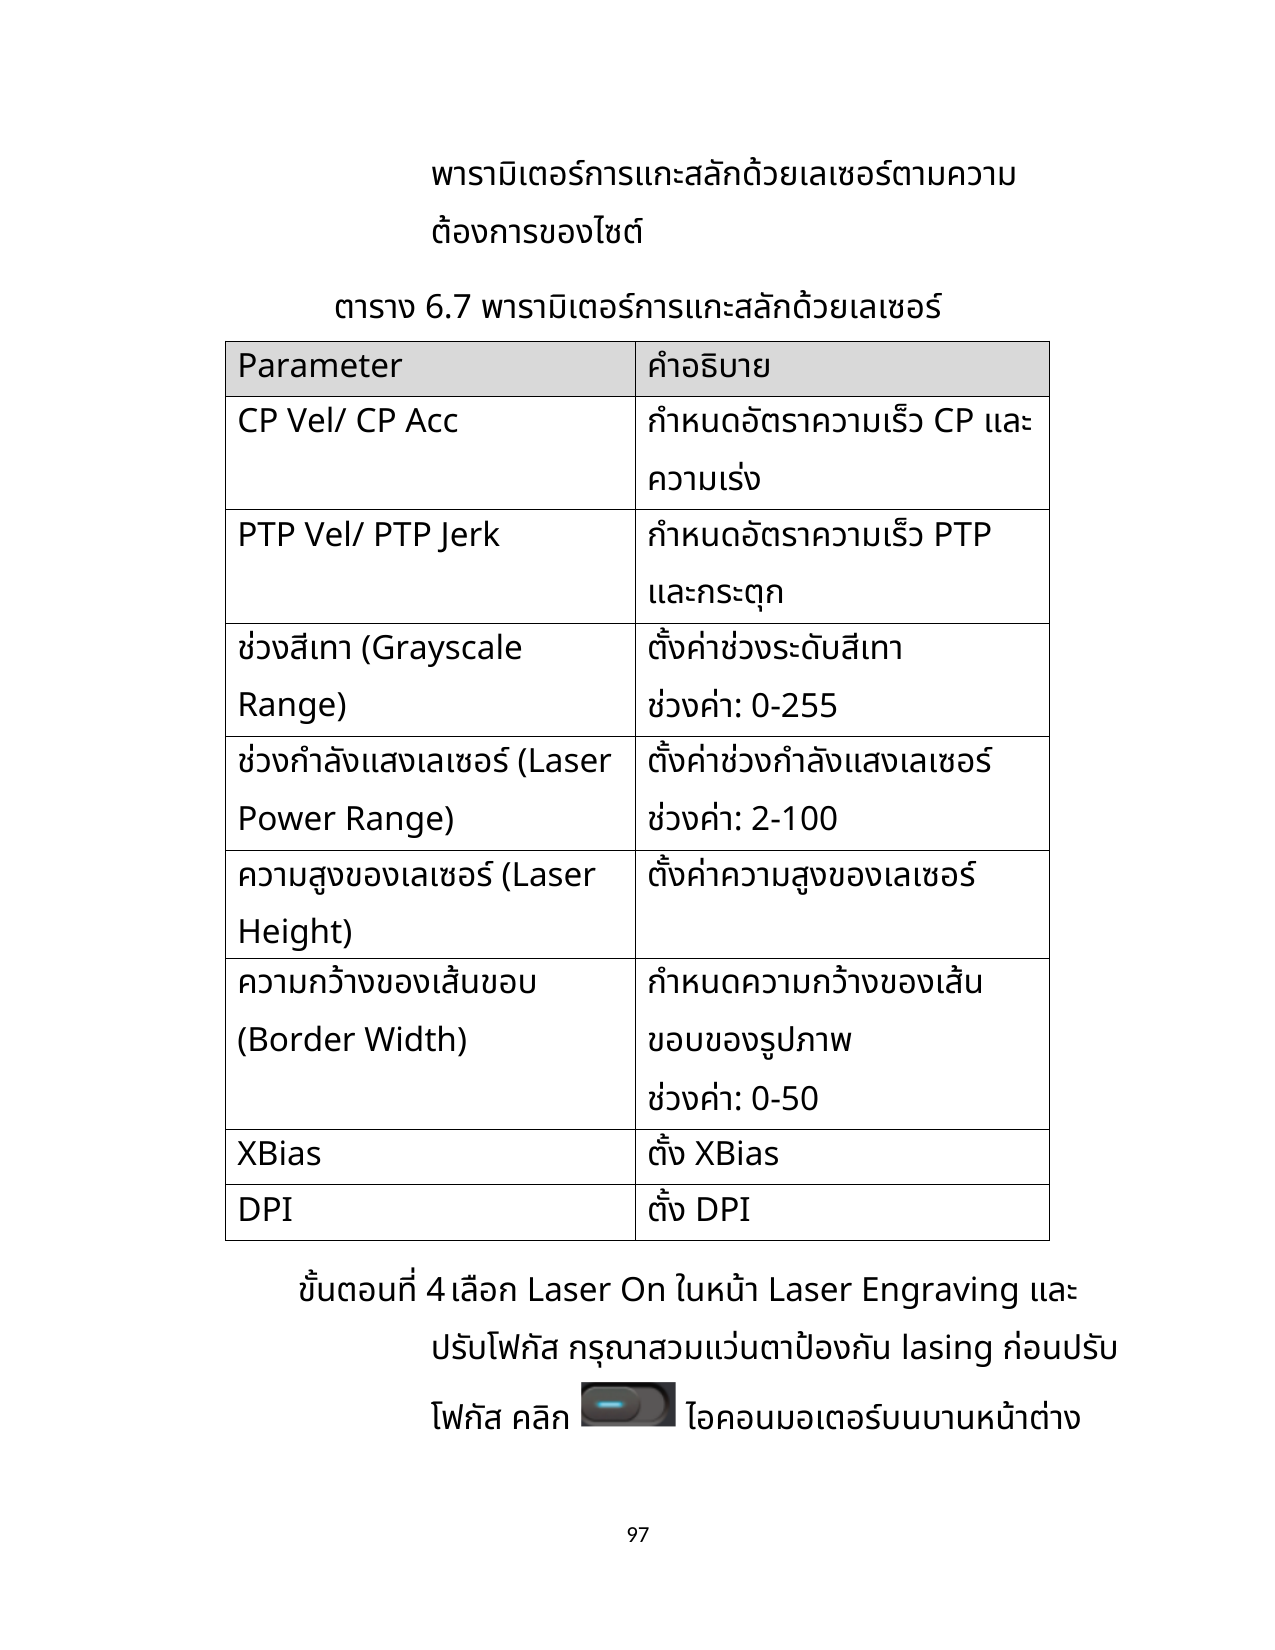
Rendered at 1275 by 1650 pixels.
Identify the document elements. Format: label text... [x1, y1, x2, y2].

table_cell ตั้งค่าช่วงระดับสีเทา ช่วงค่า: 0-255 [636, 624, 1049, 736]
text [298, 150, 1125, 258]
table_cell ตั้ง DPI [636, 1185, 1049, 1240]
table_cell กำหนดอัตราความเร็ว PTP และกระตุก [636, 510, 1049, 623]
table_cell ตั้งค่าความสูงของเลเซอร์ [636, 851, 1049, 957]
table_header คำอธิบาย [636, 342, 1049, 396]
table_cell ตั้ง XBias [636, 1130, 1049, 1184]
table_header Parameter [226, 342, 635, 396]
subtitle ตาราง 6.7 พารามิเตอร์การแกะสลักด้วยเลเซอร์ [150, 282, 1125, 333]
table_cell XBias [226, 1130, 635, 1184]
table_cell ความกว้างของเส้นขอบ (Border Width) [226, 959, 635, 1129]
table_cell ช่วงสีเทา (Grayscale Range) [226, 624, 635, 736]
table_cell DPI [226, 1185, 635, 1240]
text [298, 1266, 1125, 1444]
table_cell กำหนดอัตราความเร็ว CP และความเร่ง [636, 397, 1049, 509]
table_cell ความสูงของเลเซอร์ (Laser Height) [226, 851, 635, 957]
table_cell PTP Vel/ PTP Jerk [226, 510, 635, 623]
picture [579, 1382, 678, 1430]
table_cell CP Vel/ CP Acc [226, 397, 635, 509]
table_cell กำหนดความกว้างของเส้นขอบของรูปภาพ ช่วงค่า: 0-50 [636, 959, 1049, 1129]
table_cell ตั้งค่าช่วงกำลังแสงเลเซอร์ ช่วงค่า: 2-100 [636, 737, 1049, 850]
table_cell ช่วงกำลังแสงเลเซอร์ (Laser Power Range) [226, 737, 635, 850]
